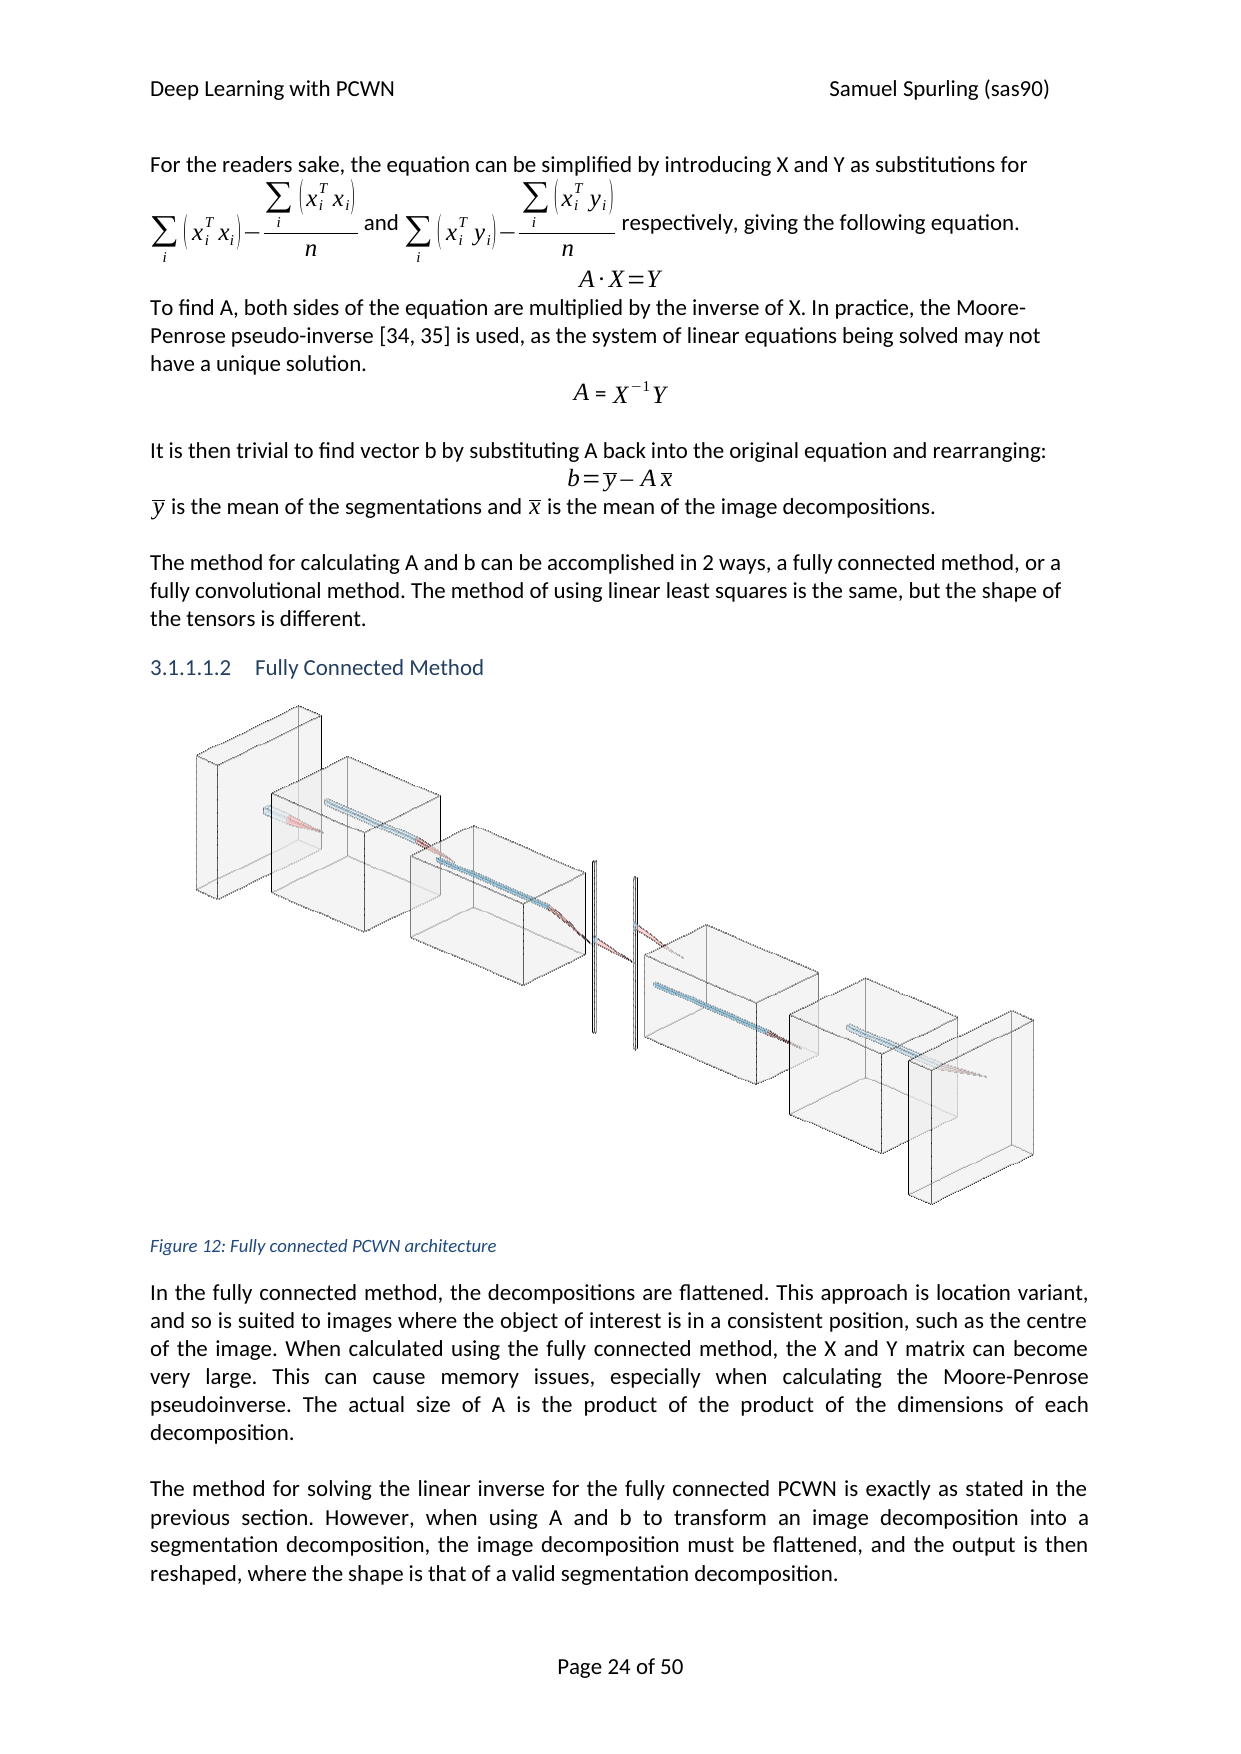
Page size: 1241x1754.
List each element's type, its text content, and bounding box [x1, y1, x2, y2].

text To find A, both sides of the equation are multiplied by the inverse of X. In practice, the Moore-Penrose pseudo-inverse is used, as the system of linear equations being solved may not have a unique solution. [150, 293, 1090, 377]
text It is then trivial to find vector b by substituting A back into the original equation and rearranging: [150, 436, 1090, 464]
text is the mean of the segmentations and is the mean of the image decompositions. [150, 492, 1090, 521]
text Figure 12: Fully connected PCWN architecture [150, 1235, 1090, 1258]
text The method for calculating A and b can be accomplished in 2 ways, a fully connected method, or a fully convolutional method. The method of using linear least squares is the same, but the shape of the tensors is different. [150, 548, 1090, 633]
text For the readers sake, the equation can be simplified by introducing X and Y as substitutions for and respectively, giving the following equation. [150, 150, 1090, 265]
text = [150, 377, 1090, 408]
text In the fully connected method, the decompositions are flattened. This approach is location variant, and so is suited to images where the object of interest is in a consistent position, such as the centre of the image. When calculated using the fully connected method, the X and Y matrix can become very large. This can cause memory issues, especially when calculating the Moore-Penrose pseudoinverse. The actual size of A is the product of the product of the dimensions of each decomposition. [150, 1278, 1090, 1447]
subtitle Fully Connected Method [150, 653, 1090, 681]
text The method for solving the linear inverse for the fully connected PCWN is exactly as stated in the previous section. However, when using A and b to transform an image decomposition into a segmentation decomposition, the image decomposition must be flattened, and the output is then reshaped, where the shape is that of a valid segmentation decomposition. [150, 1474, 1090, 1587]
picture [177, 681, 1063, 1207]
